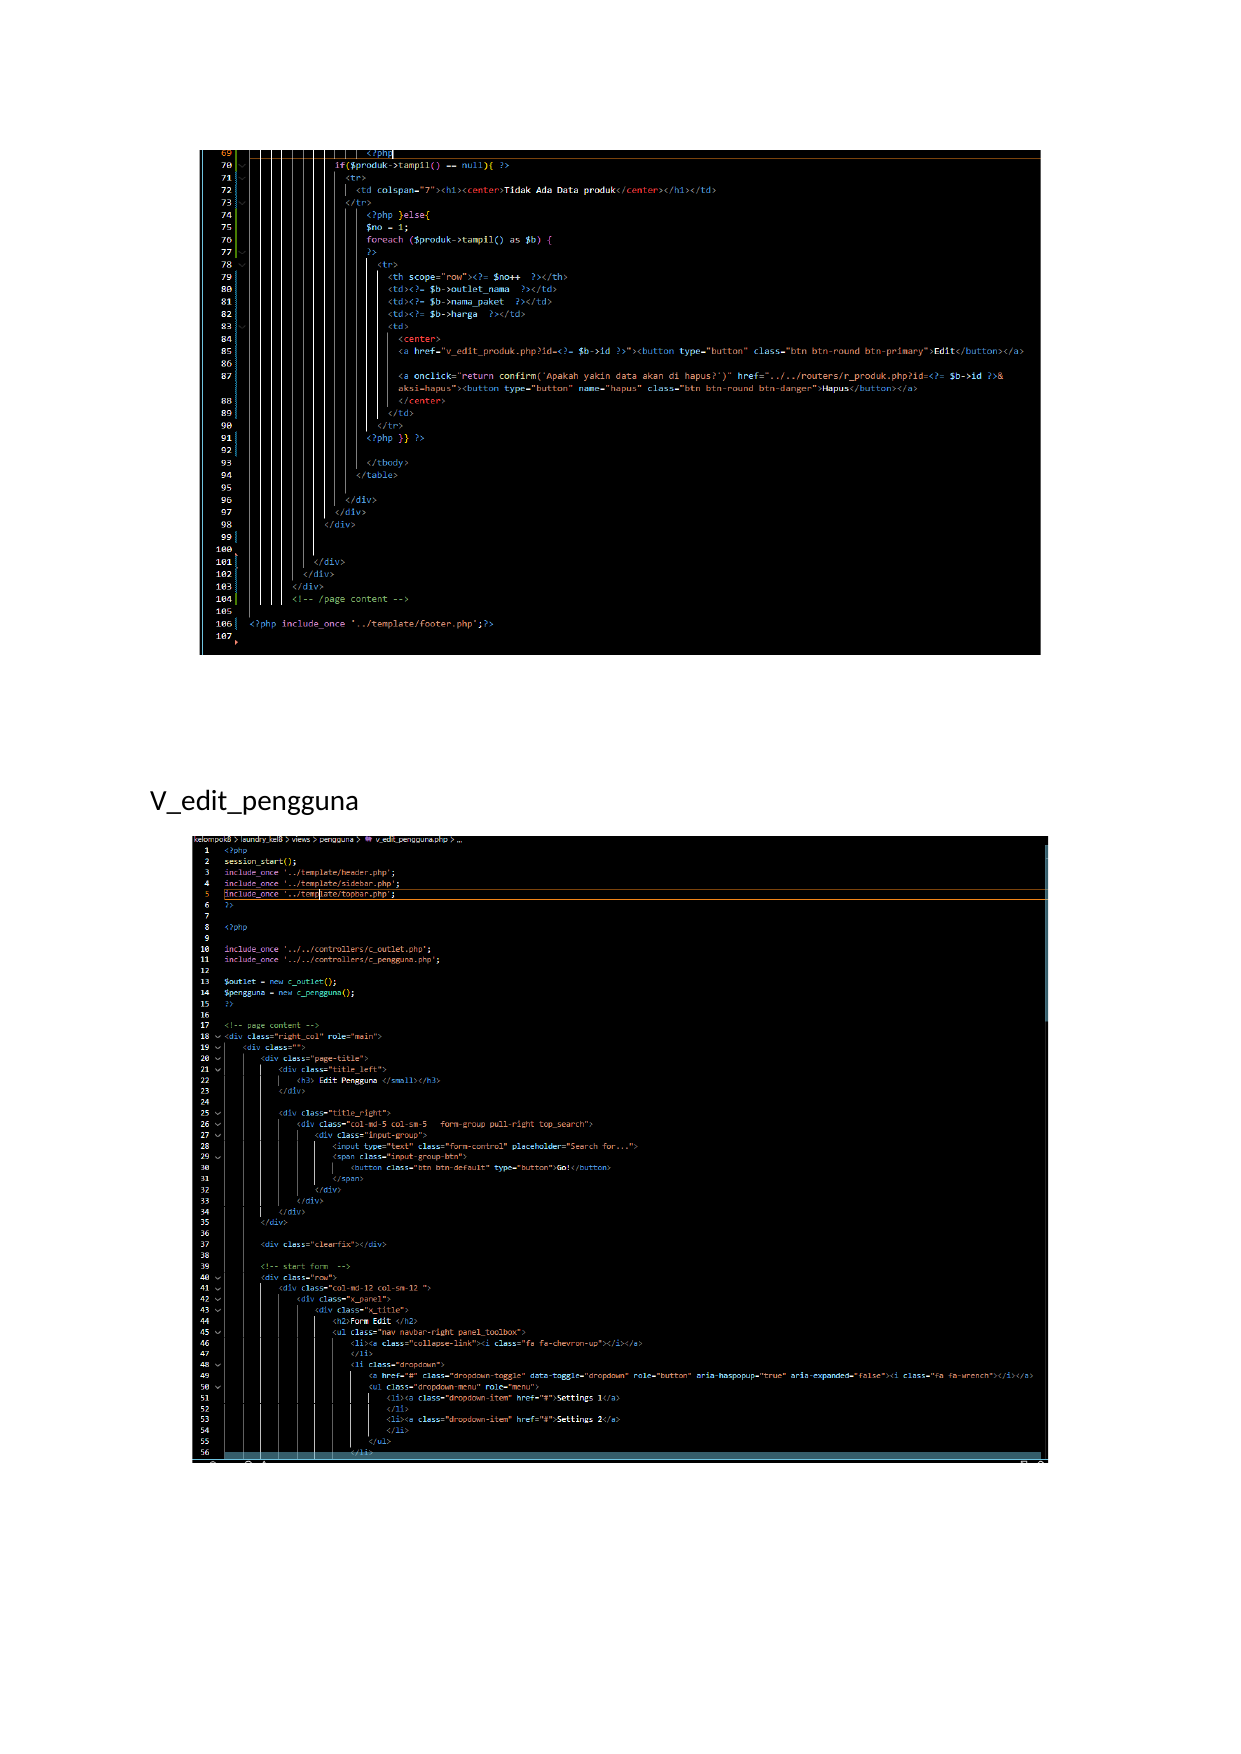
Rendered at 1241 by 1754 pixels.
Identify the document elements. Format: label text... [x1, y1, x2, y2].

text V_edit_pengguna [150, 782, 1090, 818]
picture [199, 150, 1041, 655]
picture [192, 836, 1049, 1463]
